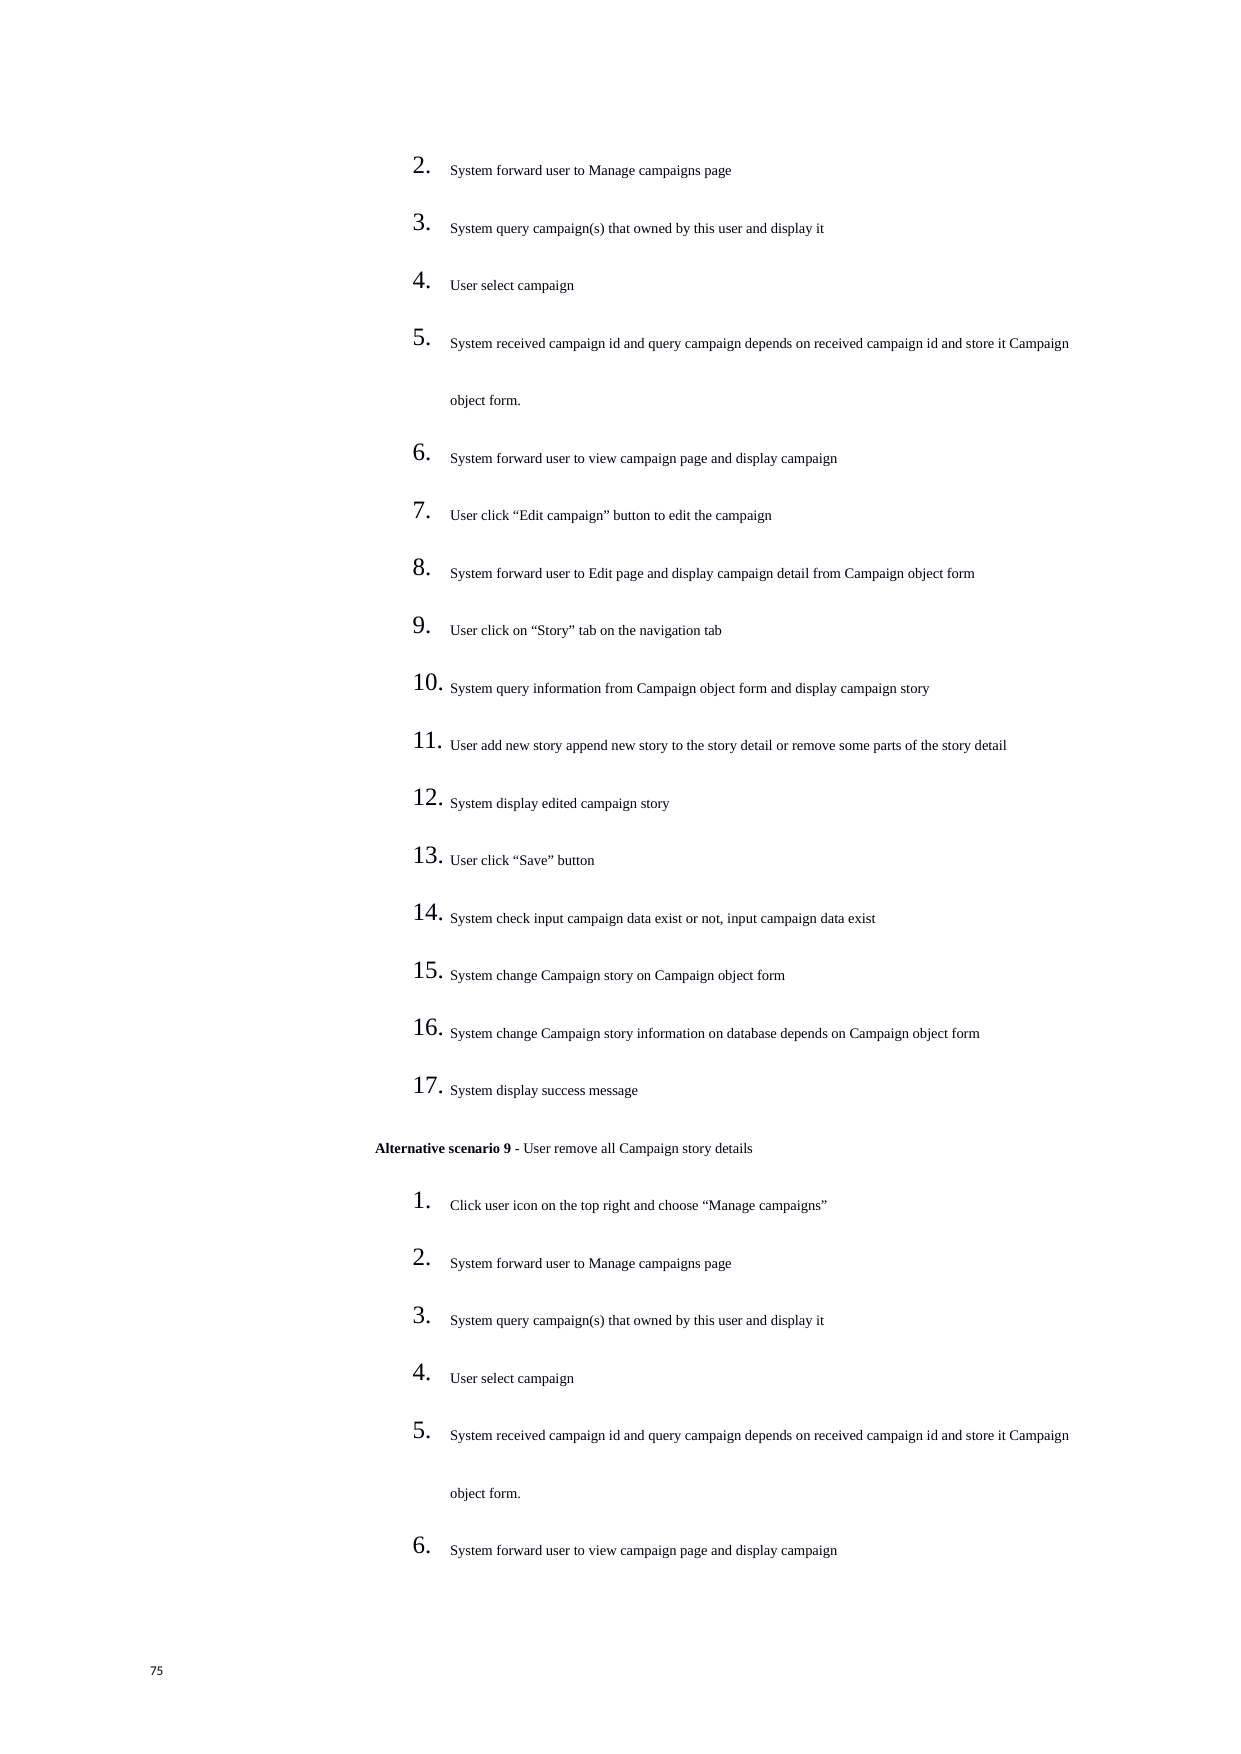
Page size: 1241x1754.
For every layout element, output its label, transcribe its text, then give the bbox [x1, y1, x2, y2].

list System query information from Campaign object form and display campaign story [412, 667, 1090, 696]
list User select campaign [412, 265, 1090, 294]
list System check input campaign data exist or not, input campaign data exist [412, 897, 1090, 926]
list System query campaign(s) that owned by this user and display it [412, 207, 1090, 236]
list User click on “Story” tab on the navigation tab [412, 610, 1090, 639]
list System display edited campaign story [412, 782, 1090, 811]
list System query campaign(s) that owned by this user and display it [412, 1300, 1090, 1329]
list Click user icon on the top right and choose “Manage campaigns” [412, 1185, 1090, 1214]
list User add new story append new story to the story detail or remove some parts of the story detail [412, 725, 1090, 754]
list User click “Edit campaign” button to edit the campaign [412, 495, 1090, 524]
list System received campaign id and query campaign depends on received campaign id and store it Campaign object form. [412, 322, 1090, 409]
list System change Campaign story on Campaign object form [412, 955, 1090, 984]
list System forward user to view campaign page and display campaign [412, 437, 1090, 466]
list System change Campaign story information on database depends on Campaign object form [412, 1012, 1090, 1041]
list User select campaign [412, 1357, 1090, 1386]
list System forward user to Manage campaigns page [412, 1242, 1090, 1271]
list System forward user to Manage campaigns page [412, 150, 1090, 179]
list System received campaign id and query campaign depends on received campaign id and store it Campaign object form. [412, 1415, 1090, 1501]
list System forward user to Edit page and display campaign detail from Campaign object form [412, 552, 1090, 581]
text Alternative scenario 9 - User remove all Campaign story details [150, 1127, 1090, 1156]
list System forward user to view campaign page and display campaign [412, 1530, 1090, 1559]
list System display success message [412, 1070, 1090, 1099]
list User click “Save” button [412, 840, 1090, 869]
